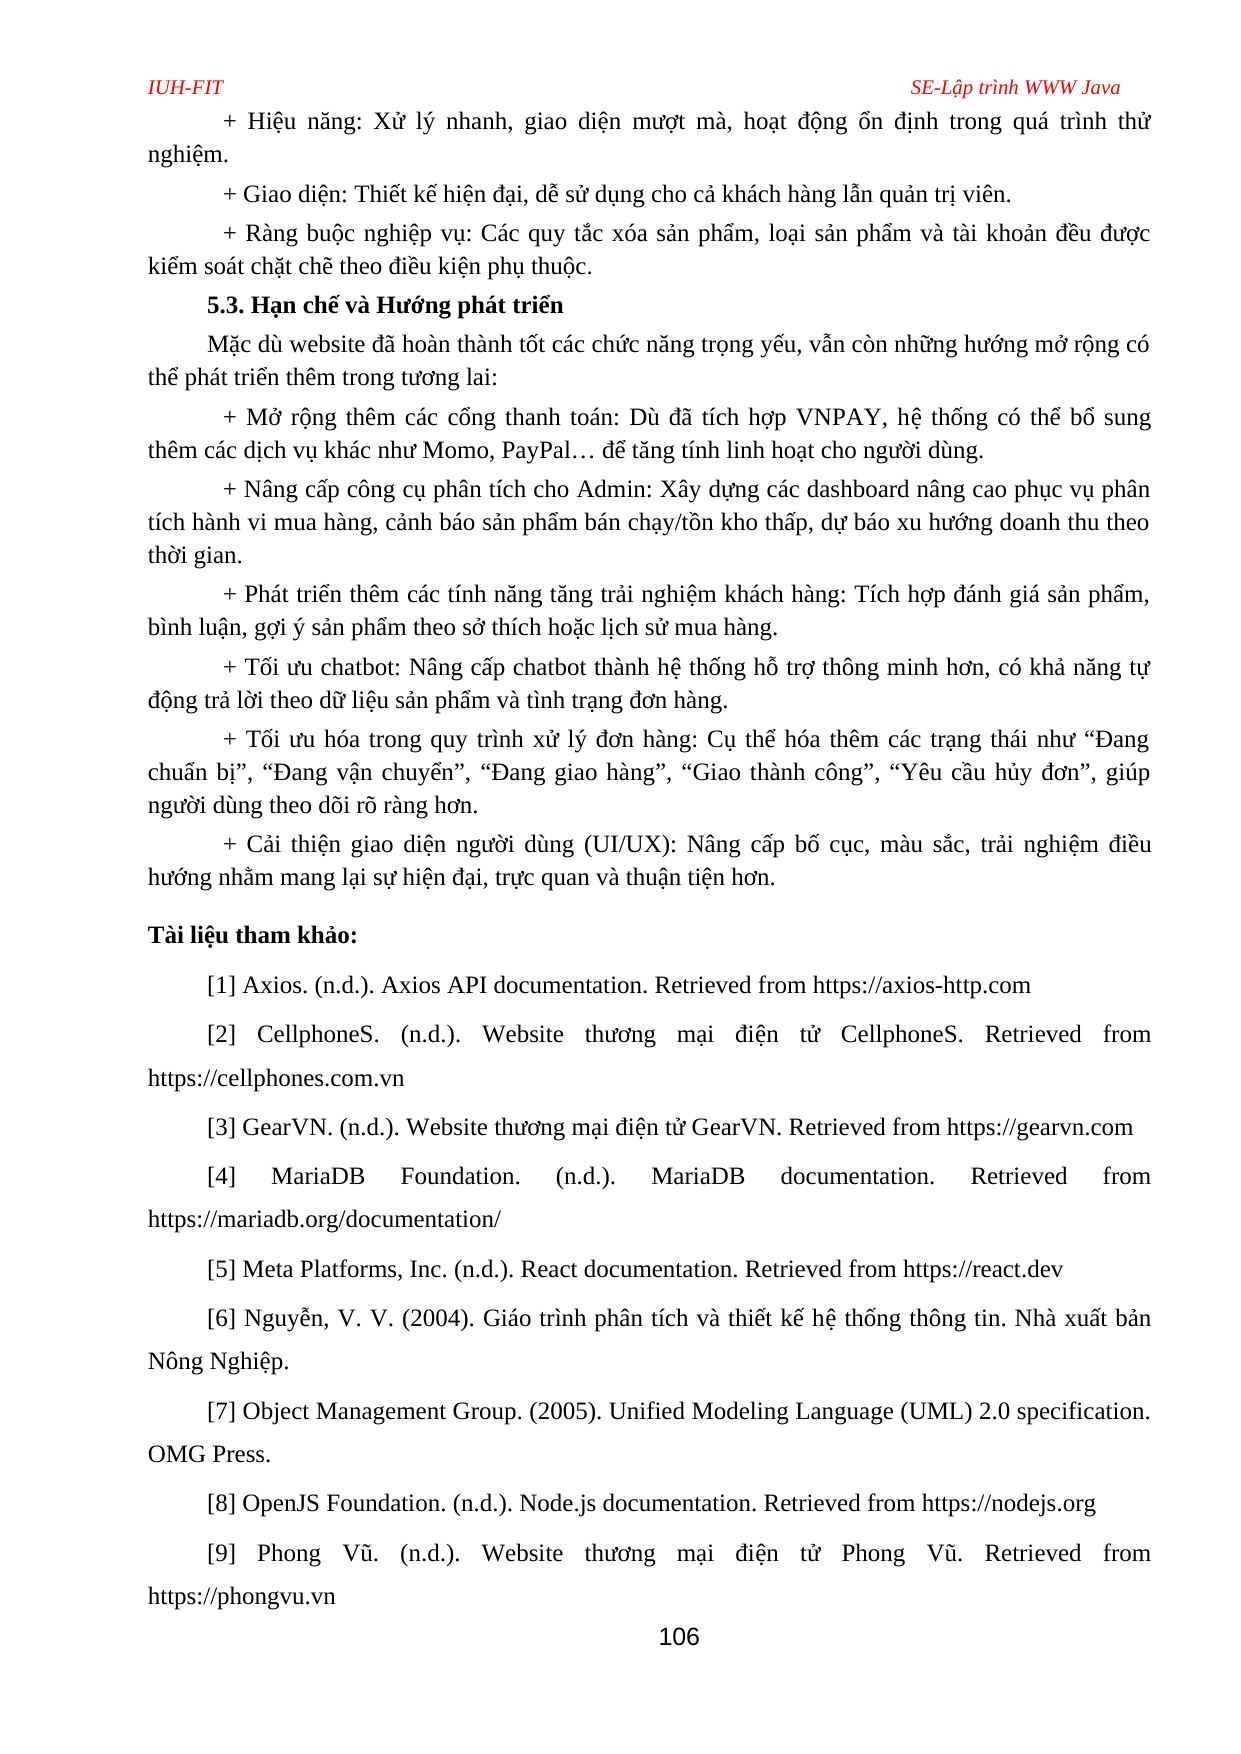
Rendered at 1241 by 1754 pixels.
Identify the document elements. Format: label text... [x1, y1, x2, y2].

text + Nâng cấp công cụ phân tích cho Admin: Xây dựng các dashboard nâng cao phục vụ phân tích hành vi mua hàng, cảnh báo sản phẩm bán chạy/tồn kho thấp, dự báo xu hướng doanh thu theo thời gian. [148, 474, 1152, 569]
text Mặc dù website đã hoàn thành tốt các chức năng trọng yếu, vẫn còn những hướng mở rộng có thể phát triển thêm trong tương lai: [148, 329, 1152, 391]
text + Ràng buộc nghiệp vụ: Các quy tắc xóa sản phẩm, loại sản phẩm và tài khoản đều được kiểm soát chặt chẽ theo điều kiện phụ thuộc. [148, 218, 1152, 280]
text + Tối ưu hóa trong quy trình xử lý đơn hàng: Cụ thể hóa thêm các trạng thái như “Đang chuẩn bị”, “Đang vận chuyển”, “Đang giao hàng”, “Giao thành công”, “Yêu cầu hủy đơn”, giúp người dùng theo dõi rõ ràng hơn. [148, 724, 1152, 819]
text [5] Meta Platforms, Inc. (n.d.). React documentation. Retrieved from https://react.dev [148, 1254, 1152, 1283]
text + Hiệu năng: Xử lý nhanh, giao diện mượt mà, hoạt động ổn định trong quá trình thử nghiệm. [148, 106, 1152, 168]
text + Mở rộng thêm các cổng thanh toán: Dù đã tích hợp VNPAY, hệ thống có thể bổ sung thêm các dịch vụ khác như Momo, PayPal… để tăng tính linh hoạt cho người dùng. [148, 402, 1152, 463]
text [1] Axios. (n.d.). Axios API documentation. Retrieved from https://axios-http.com [148, 970, 1152, 999]
text [7] Object Management Group. (2005). Unified Modeling Language (UML) 2.0 specification. OMG Press. [148, 1396, 1152, 1468]
text [3] GearVN. (n.d.). Website thương mại điện tử GearVN. Retrieved from https://gearvn.com [148, 1112, 1152, 1141]
text + Giao diện: Thiết kế hiện đại, dễ sử dụng cho cả khách hàng lẫn quản trị viên. [148, 179, 1152, 207]
text + Cải thiện giao diện người dùng (UI/UX): Nâng cấp bố cục, màu sắc, trải nghiệm điều hướng nhằm mang lại sự hiện đại, trực quan và thuận tiện hơn. [148, 829, 1152, 891]
text + Tối ưu chatbot: Nâng cấp chatbot thành hệ thống hỗ trợ thông minh hơn, có khả năng tự động trả lời theo dữ liệu sản phẩm và tình trạng đơn hàng. [148, 652, 1152, 713]
text [6] Nguyễn, V. V. (2004). Giáo trình phân tích và thiết kế hệ thống thông tin. Nhà xuất bản Nông Nghiệp. [148, 1303, 1152, 1375]
text [4] MariaDB Foundation. (n.d.). MariaDB documentation. Retrieved from https://mariadb.org/documentation/ [148, 1161, 1152, 1233]
subtitle Tài liệu tham khảo: [148, 920, 1152, 949]
text 5.3. Hạn chế và Hướng phát triển [148, 290, 1152, 319]
text [9] Phong Vũ. (n.d.). Website thương mại điện tử Phong Vũ. Retrieved from https://phongvu.vn [148, 1538, 1152, 1609]
text [8] OpenJS Foundation. (n.d.). Node.js documentation. Retrieved from https://nodejs.org [148, 1488, 1152, 1517]
text [2] CellphoneS. (n.d.). Website thương mại điện tử CellphoneS. Retrieved from https://cellphones.com.vn [148, 1019, 1152, 1091]
text + Phát triển thêm các tính năng tăng trải nghiệm khách hàng: Tích hợp đánh giá sản phẩm, bình luận, gợi ý sản phẩm theo sở thích hoặc lịch sử mua hàng. [148, 579, 1152, 641]
